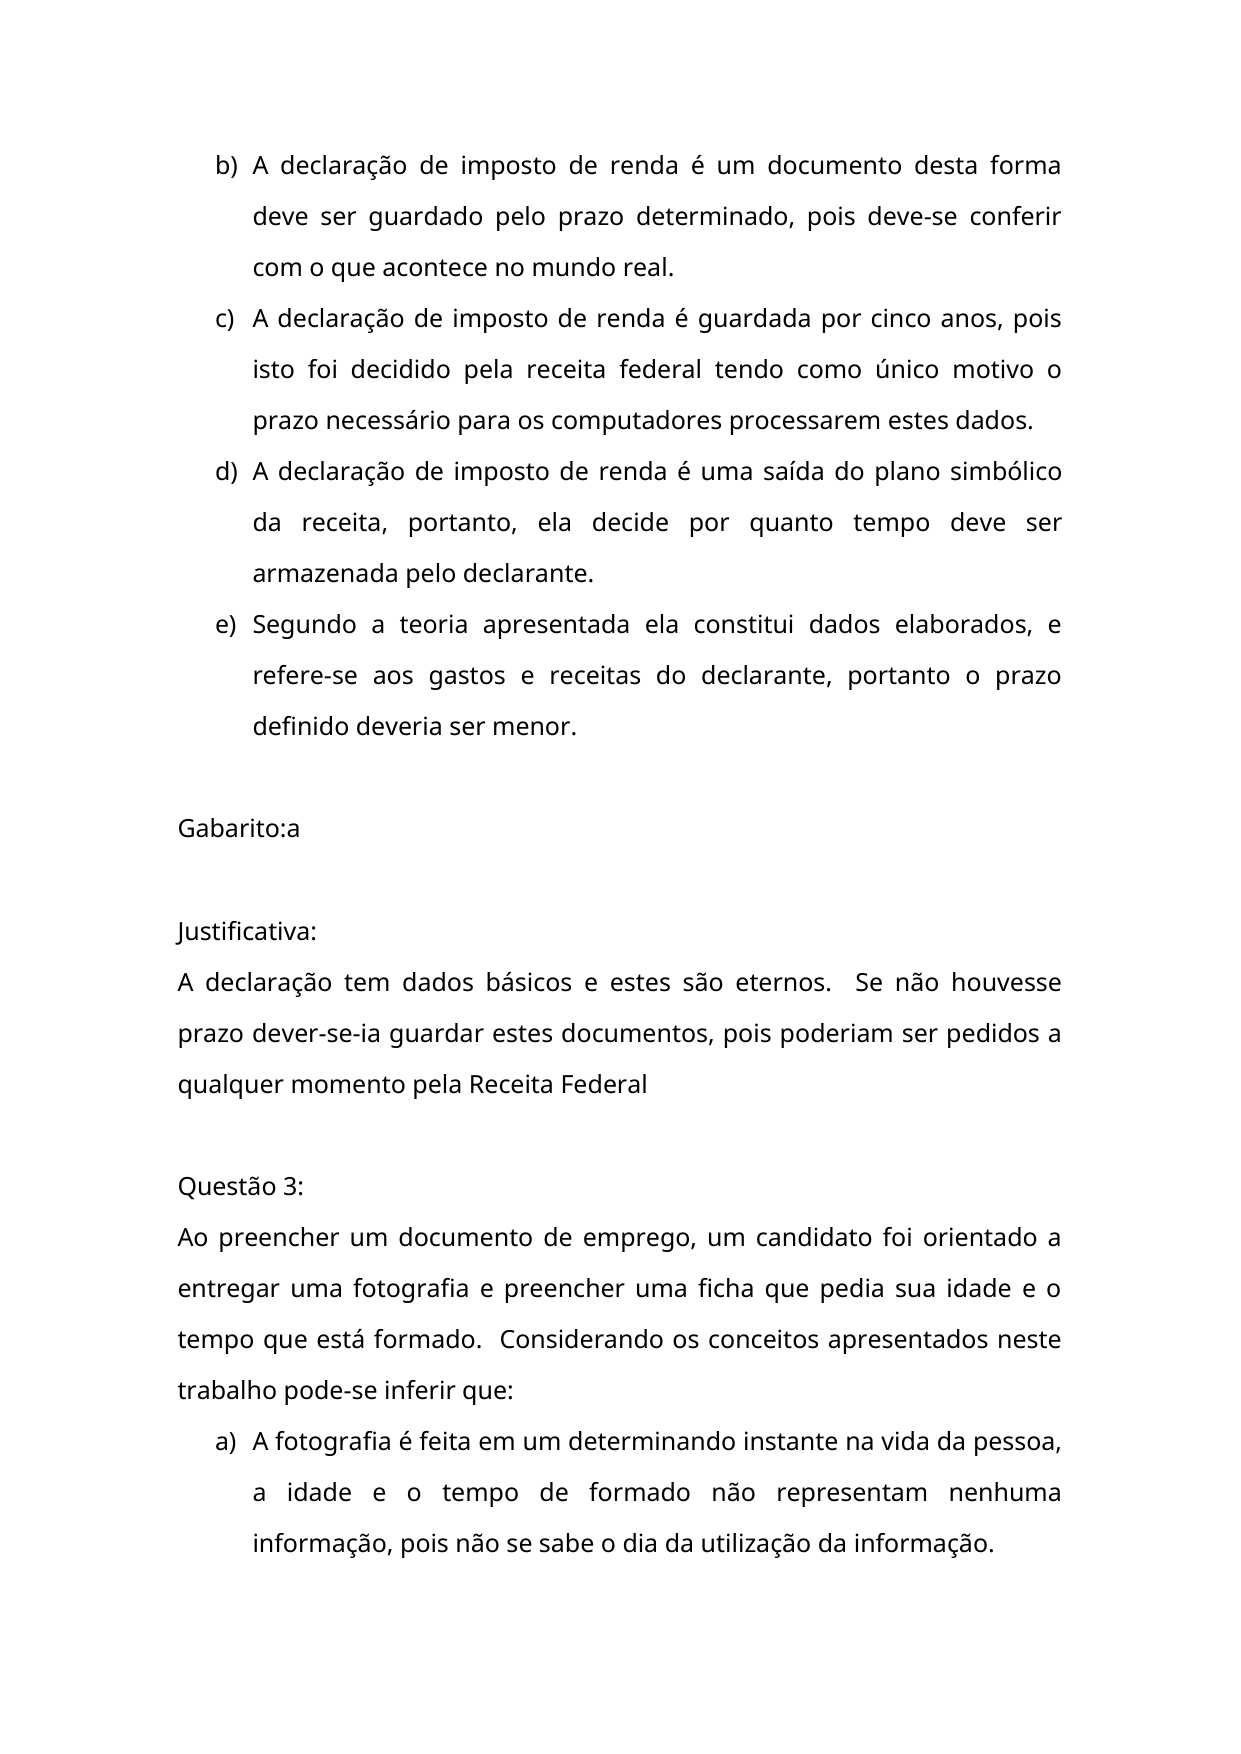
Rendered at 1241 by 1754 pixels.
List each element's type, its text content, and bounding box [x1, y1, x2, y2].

list A fotografia é feita em um determinando instante na vida da pessoa, a idade e o tempo de formado não representam nenhuma informação, pois não se sabe o dia da utilização da informação. [215, 1424, 1063, 1560]
list A declaração de imposto de renda é uma saída do plano simbólico da receita, portanto, ela decide por quanto tempo deve ser armazenada pelo declarante. [215, 454, 1063, 590]
text Ao preencher um documento de emprego, um candidato foi orientado a entregar uma fotografia e preencher uma ficha que pedia sua idade e o tempo que está formado. Considerando os conceitos apresentados neste trabalho pode-se inferir que: [177, 1219, 1063, 1407]
list Segundo a teoria apresentada ela constitui dados elaborados, e refere-se aos gastos e receitas do declarante, portanto o prazo definido deveria ser menor. [215, 607, 1063, 743]
list A declaração de imposto de renda é um documento desta forma deve ser guardado pelo prazo determinado, pois deve-se conferir com o que acontece no mundo real. [215, 148, 1063, 284]
text Justificativa: [177, 913, 1063, 947]
text Questão 3: [177, 1168, 1063, 1202]
text Gabarito:a [177, 811, 1063, 845]
text A declaração tem dados básicos e estes são eternos. Se não houvesse prazo dever-se-ia guardar estes documentos, pois poderiam ser pedidos a qualquer momento pela Receita Federal [177, 964, 1063, 1100]
list A declaração de imposto de renda é guardada por cinco anos, pois isto foi decidido pela receita federal tendo como único motivo o prazo necessário para os computadores processarem estes dados. [215, 301, 1063, 437]
